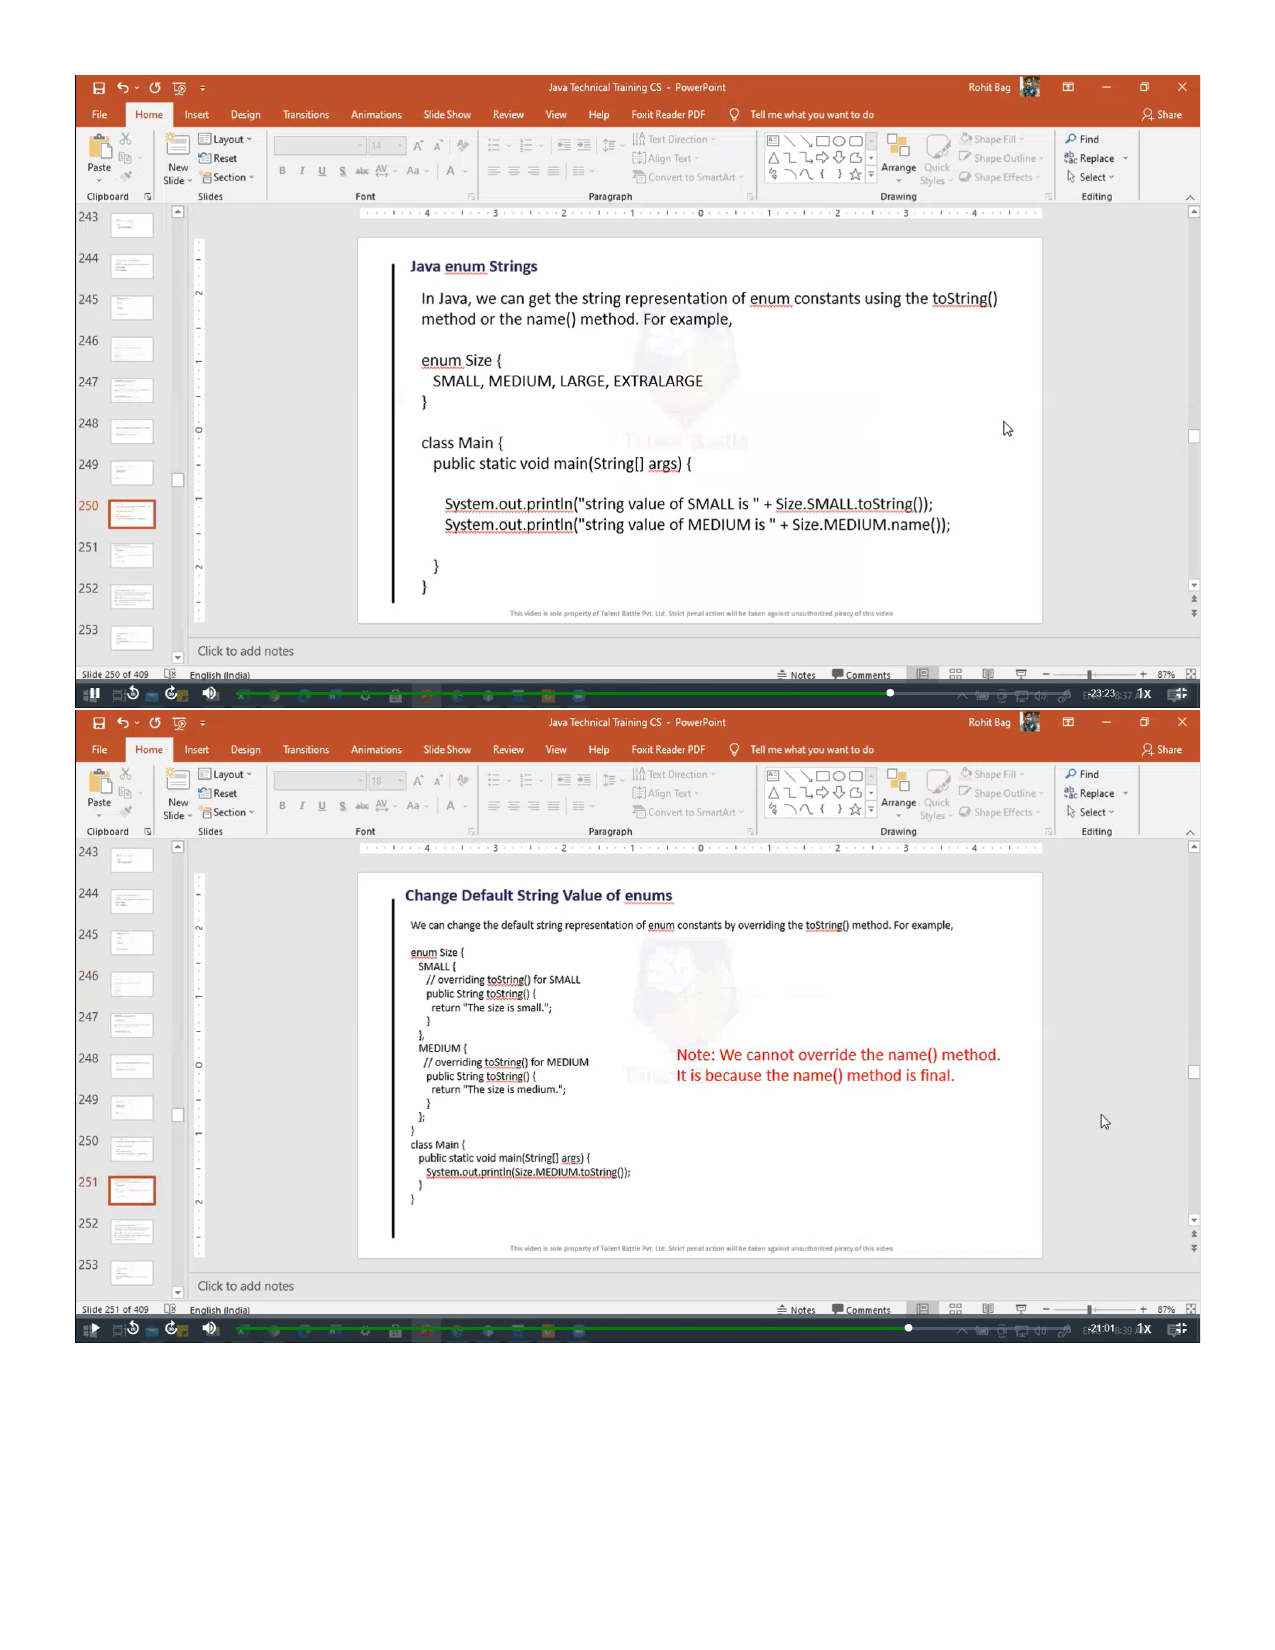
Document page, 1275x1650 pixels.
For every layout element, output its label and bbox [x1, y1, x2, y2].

picture [75, 710, 1200, 1343]
picture [75, 75, 1200, 708]
